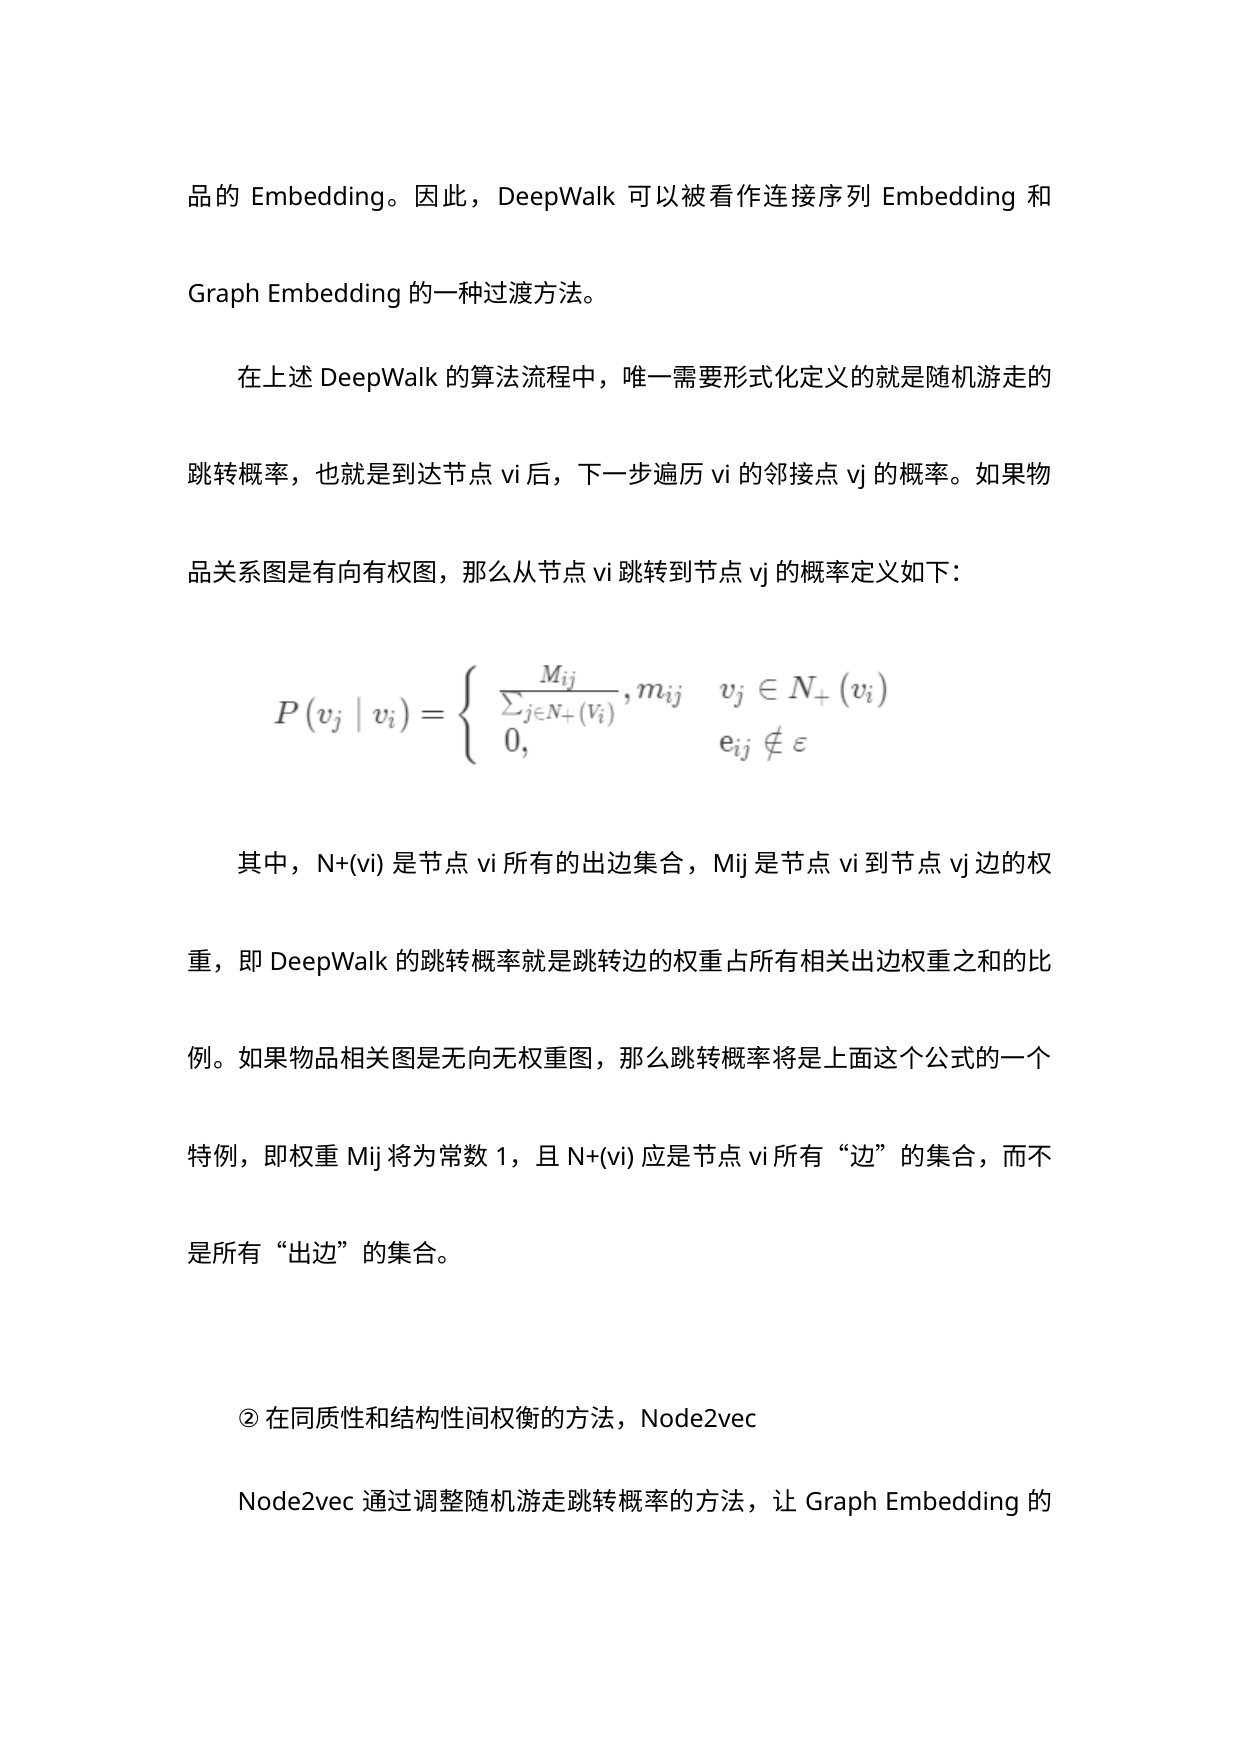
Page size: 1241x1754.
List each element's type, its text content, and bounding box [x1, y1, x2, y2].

picture [231, 620, 941, 802]
list 在上述 DeepWalk 的算法流程中，唯一需要形式化定义的就是随机游走的跳转概率，也就是到达节点 vi后，下一步遍历 vi 的邻接点 vj 的概率。如果物品关系图是有向有权图，那么从节点 vi 跳转到节点 vj 的概率定义如下： [187, 343, 1053, 603]
list 其中，N+(vi) 是节点 vi所有的出边集合，Mij是节点 vi到节点 vj边的权重，即 DeepWalk 的跳转概率就是跳转边的权重占所有相关出边权重之和的比例。如果物品相关图是无向无权重图，那么跳转概率将是上面这个公式的一个特例，即权重 Mij将为常数 1，且 N+(vi) 应是节点 vi所有“边”的集合，而不是所有“出边”的集合。 [187, 829, 1053, 1284]
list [187, 162, 1053, 324]
list ②在同质性和结构性间权衡的方法，Node2vec [187, 1384, 1053, 1449]
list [187, 1467, 1053, 1532]
